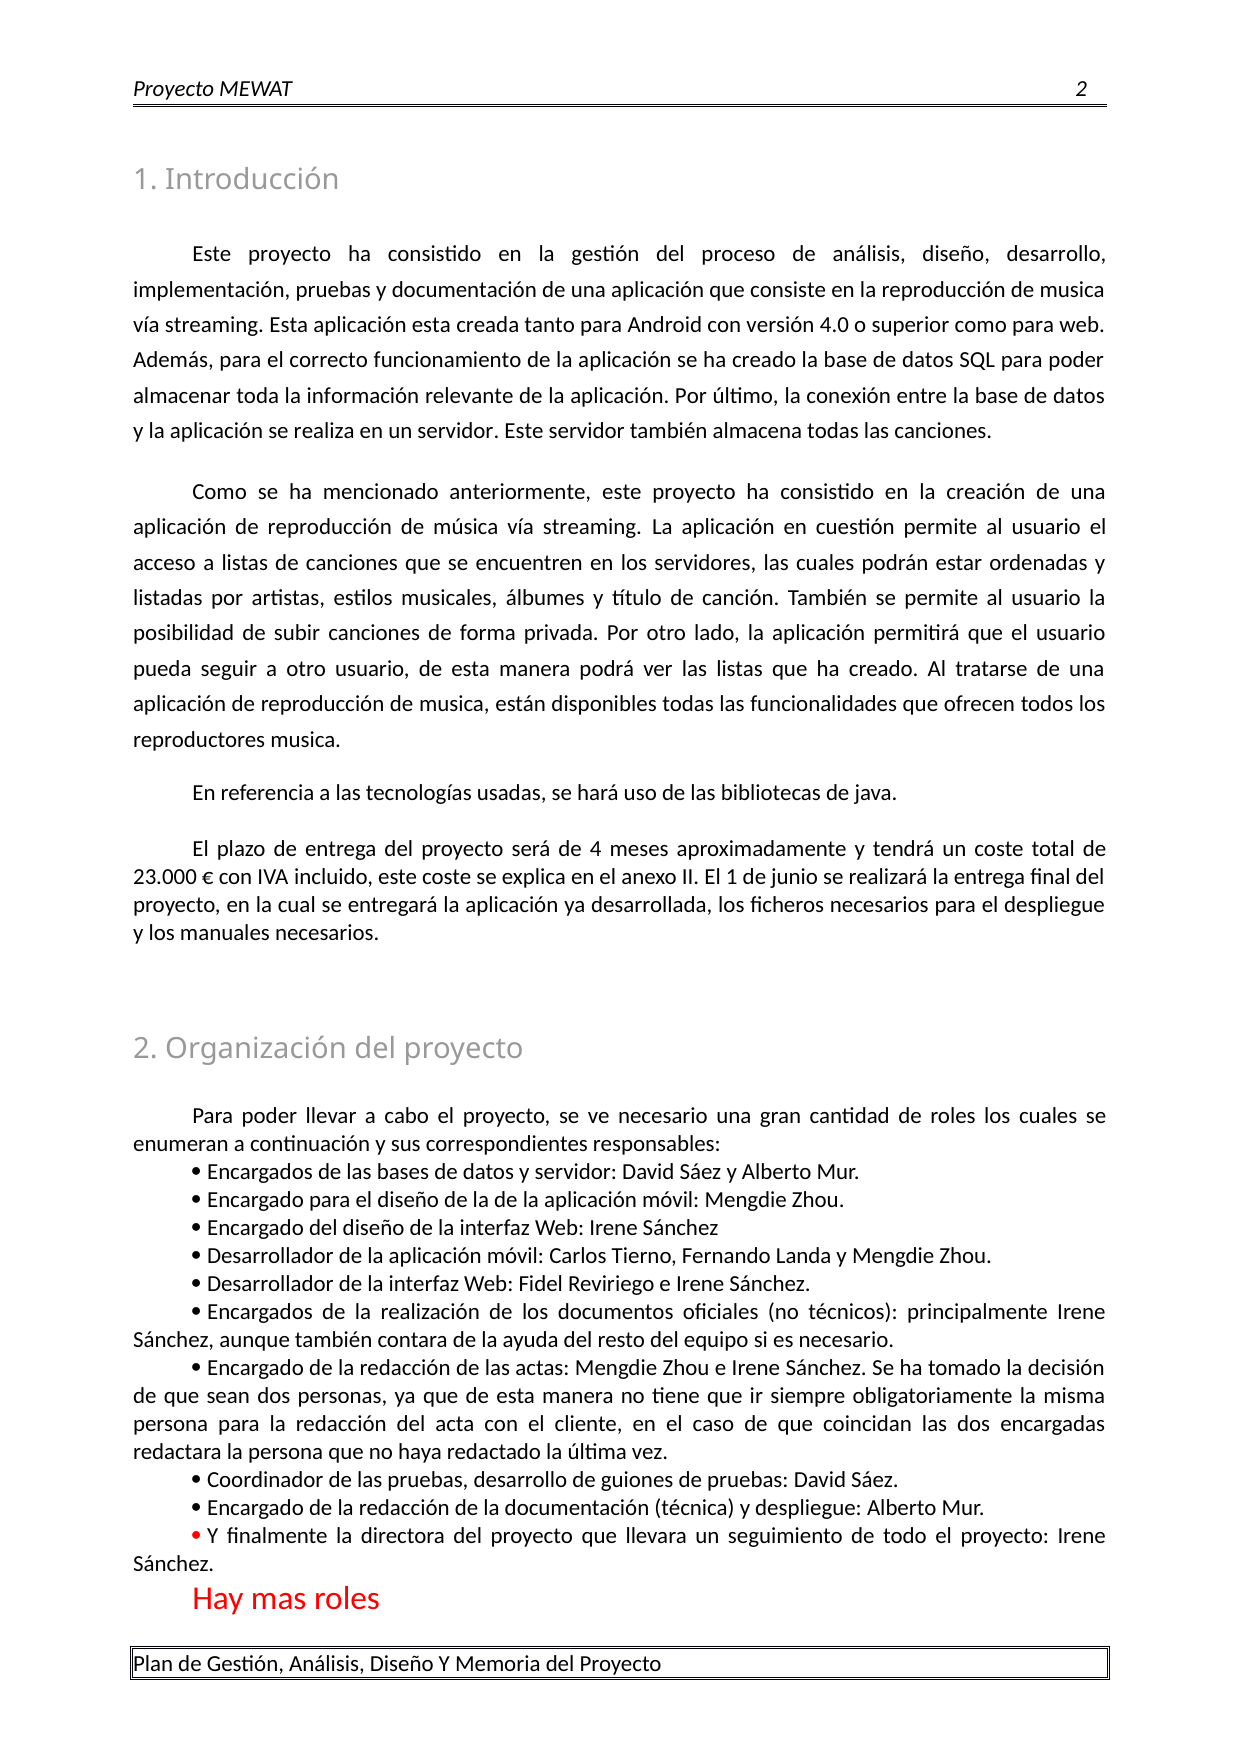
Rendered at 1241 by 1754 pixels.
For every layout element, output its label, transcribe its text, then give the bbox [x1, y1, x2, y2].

text En referencia a las tecnologías usadas, se hará uso de las bibliotecas de java. [133, 778, 1107, 806]
list Desarrollador de la interfaz Web: Fidel Reviriego e Irene Sánchez. [133, 1269, 1107, 1297]
list Encargados de la realización de los documentos oficiales (no técnicos): principalmente Irene Sánchez, aunque también contara de la ayuda del resto del equipo si es necesario. [133, 1297, 1107, 1353]
text Hay mas roles [133, 1577, 1107, 1618]
list Encargado del diseño de la interfaz Web: Irene Sánchez [133, 1213, 1107, 1241]
subtitle Introducción [133, 158, 1107, 198]
text Este proyecto ha consistido en la gestión del proceso de análisis, diseño, desarrollo, implementación, pruebas y documentación de una aplicación que consiste en la reproducción de musica vía streaming. Esta aplicación esta creada tanto para Android con versión 4.0 o superior como para web. Además, para el correcto funcionamiento de la aplicación se ha creado la base de datos SQL para poder almacenar toda la información relevante de la aplicación. Por último, la conexión entre la base de datos y la aplicación se realiza en un servidor. Este servidor también almacena todas las canciones. [133, 232, 1107, 444]
list Y finalmente la directora del proyecto que llevara un seguimiento de todo el proyecto: Irene Sánchez. [133, 1521, 1107, 1577]
list Encargado de la redacción de las actas: Mengdie Zhou e Irene Sánchez. Se ha tomado la decisión de que sean dos personas, ya que de esta manera no tiene que ir siempre obligatoriamente la misma persona para la redacción del acta con el cliente, en el caso de que coincidan las dos encargadas redactara la persona que no haya redactado la última vez. [133, 1353, 1107, 1465]
list Encargado para el diseño de la de la aplicación móvil: Mengdie Zhou. [133, 1185, 1107, 1213]
subtitle Organización del proyecto [133, 1027, 1107, 1067]
text El plazo de entrega del proyecto será de 4 meses aproximadamente y tendrá un coste total de 23.000 € con IVA incluido, este coste se explica en el anexo II. El 1 de junio se realizará la entrega final del proyecto, en la cual se entregará la aplicación ya desarrollada, los ficheros necesarios para el despliegue y los manuales necesarios. [133, 834, 1107, 946]
list Encargados de las bases de datos y servidor: David Sáez y Alberto Mur. [133, 1157, 1107, 1185]
text Para poder llevar a cabo el proyecto, se ve necesario una gran cantidad de roles los cuales se enumeran a continuación y sus correspondientes responsables: [133, 1101, 1107, 1157]
list Encargado de la redacción de la documentación (técnica) y despliegue: Alberto Mur. [133, 1493, 1107, 1521]
list Desarrollador de la aplicación móvil: Carlos Tierno, Fernando Landa y Mengdie Zhou. [133, 1241, 1107, 1269]
text Como se ha mencionado anteriormente, este proyecto ha consistido en la creación de una aplicación de reproducción de música vía streaming. La aplicación en cuestión permite al usuario el acceso a listas de canciones que se encuentren en los servidores, las cuales podrán estar ordenadas y listadas por artistas, estilos musicales, álbumes y título de canción. También se permite al usuario la posibilidad de subir canciones de forma privada. Por otro lado, la aplicación permitirá que el usuario pueda seguir a otro usuario, de esta manera podrá ver las listas que ha creado. Al tratarse de una aplicación de reproducción de musica, están disponibles todas las funcionalidades que ofrecen todos los reproductores musica. [133, 469, 1107, 753]
list Coordinador de las pruebas, desarrollo de guiones de pruebas: David Sáez. [133, 1465, 1107, 1493]
